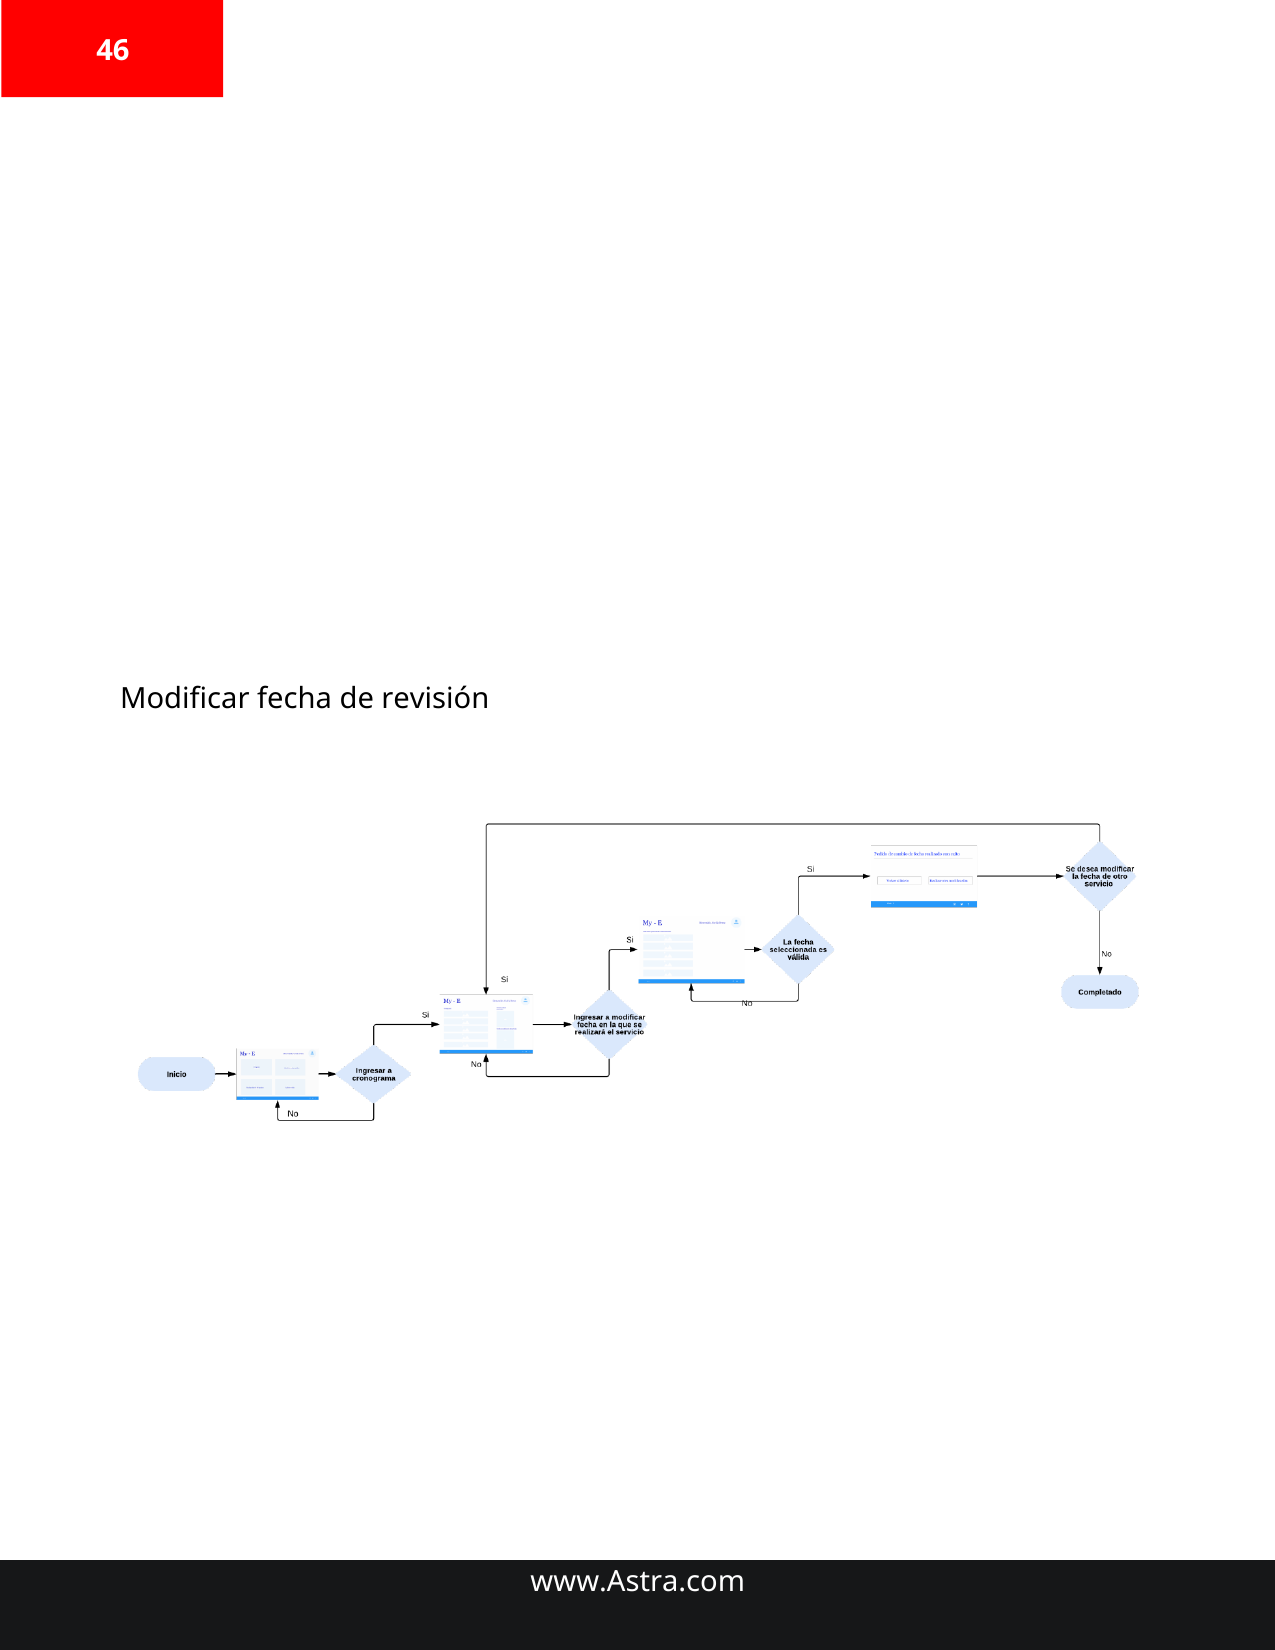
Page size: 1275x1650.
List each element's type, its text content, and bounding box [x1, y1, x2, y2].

picture [120, 807, 1155, 1138]
text Modificar fecha de revisión [120, 677, 1155, 717]
